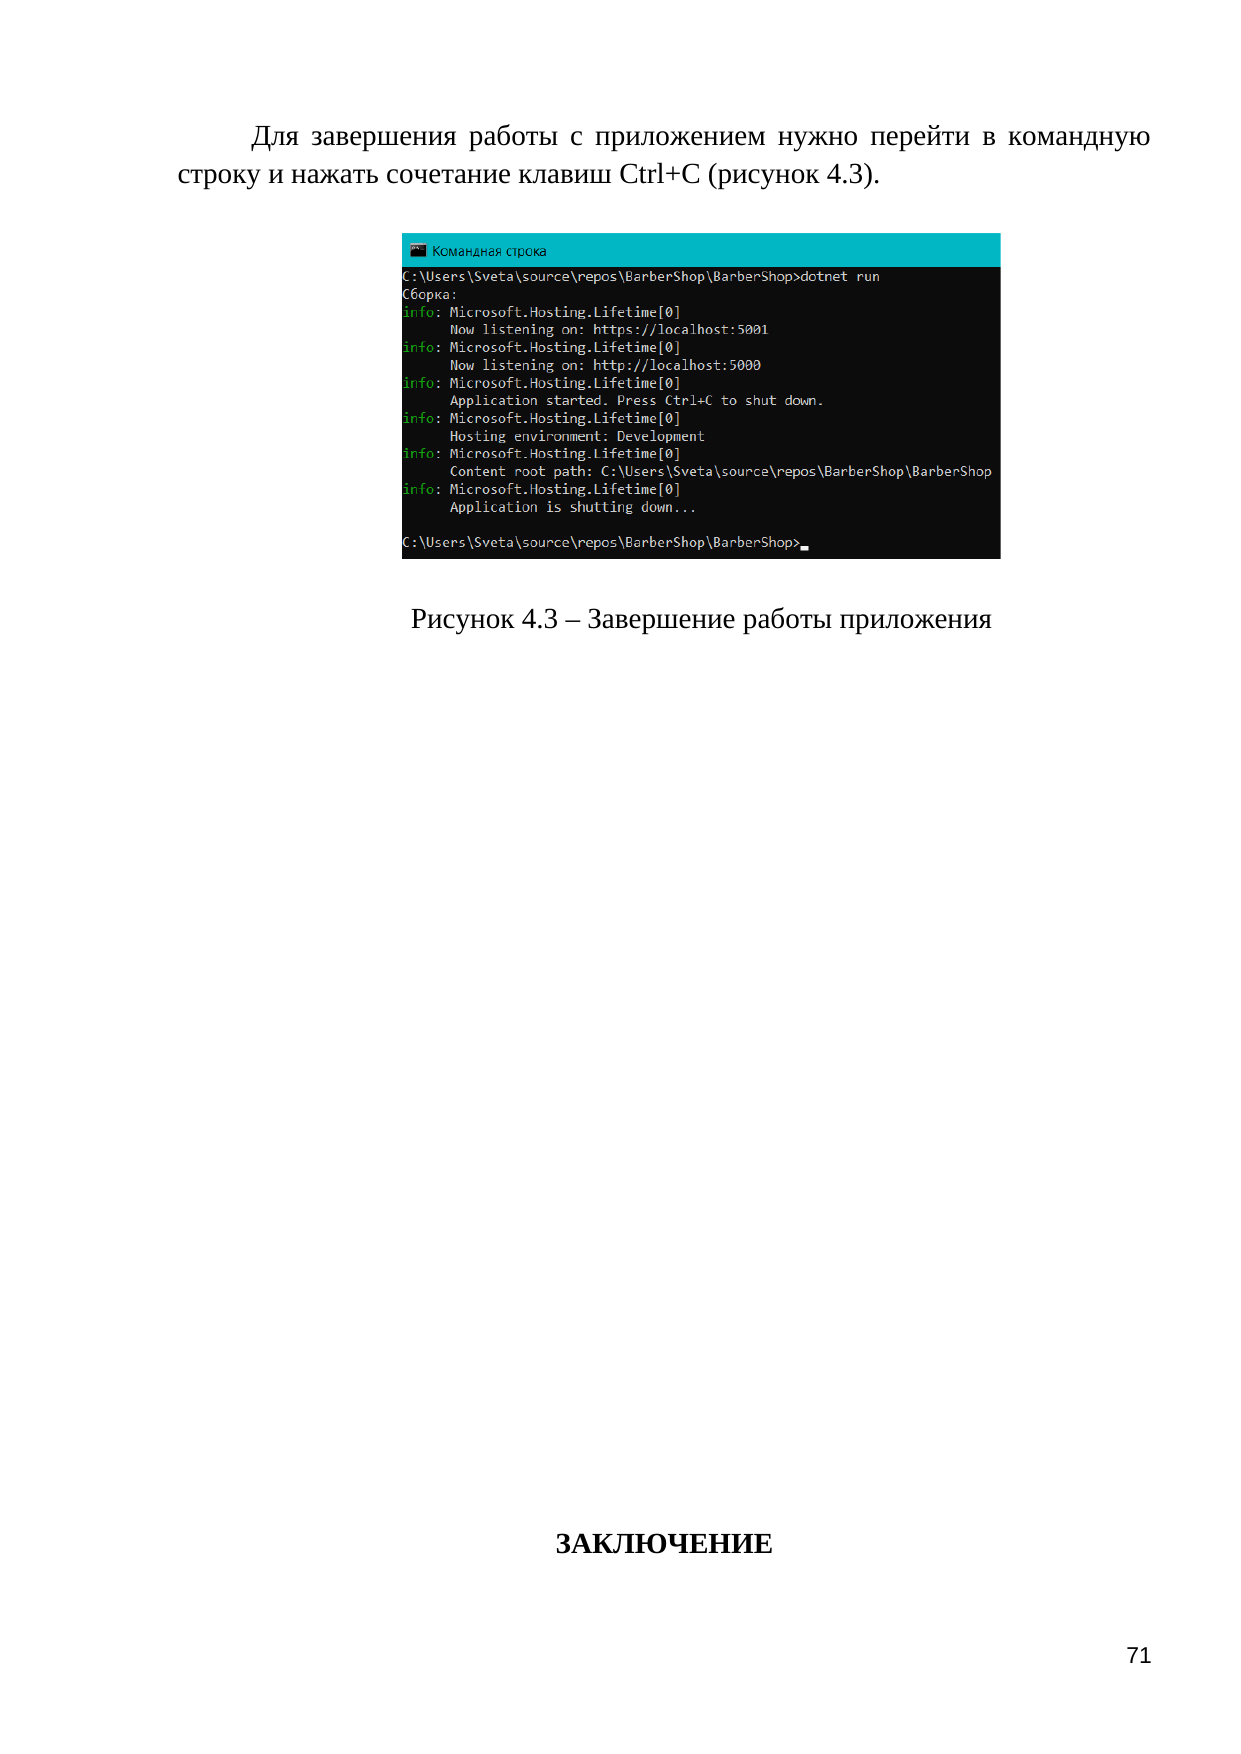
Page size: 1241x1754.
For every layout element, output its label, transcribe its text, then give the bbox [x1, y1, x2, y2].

text Для завершения работы с приложением нужно перейти в командную строку и нажать сочетание клавиш Ctrl+C (рисунок 4.3). [177, 118, 1152, 190]
picture [402, 233, 1001, 559]
subtitle ЗАКЛЮЧЕНИЕ [177, 1526, 1152, 1560]
text Рисунок 4.3 – Завершение работы приложения [177, 601, 1152, 635]
